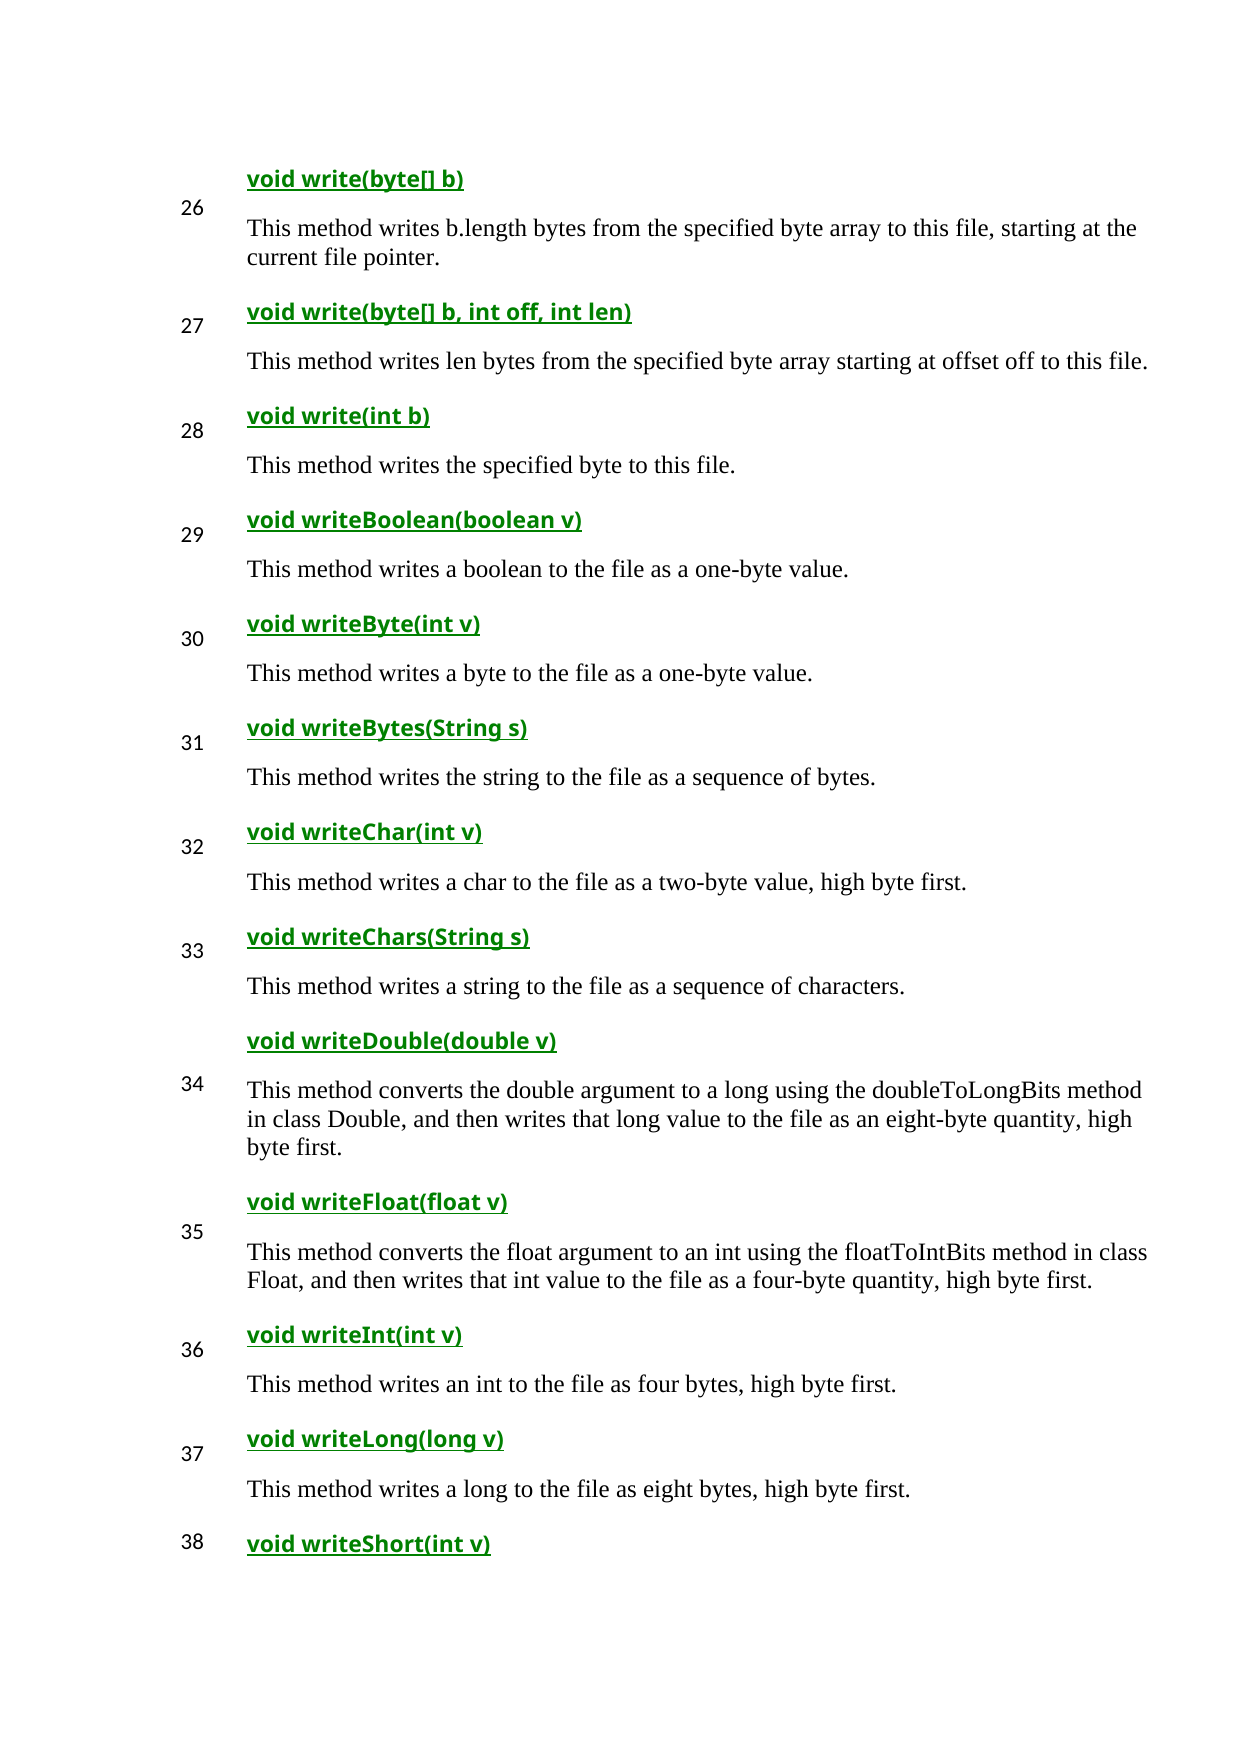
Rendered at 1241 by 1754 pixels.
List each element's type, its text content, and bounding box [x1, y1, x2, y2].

table_cell 36 [150, 1307, 234, 1411]
table_cell void writeBoolean(boolean v) This method writes a boolean to the file as a one-byte value. [234, 491, 1174, 595]
table_cell 26 [150, 150, 234, 283]
table_cell void writeLong(long v) This method writes a long to the file as eight bytes, high byte first. [234, 1411, 1174, 1515]
table_cell 30 [150, 595, 234, 699]
table_cell 28 [150, 387, 234, 491]
table_cell void writeBytes(String s) This method writes the string to the file as a sequence of bytes. [234, 700, 1174, 804]
table_cell void writeFloat(float v) This method converts the float argument to an int using the floatToIntBits method in class Float, and then writes that int value to the file as a four-byte quantity, high byte first. [234, 1174, 1174, 1307]
table_cell void write(byte[] b, int off, int len) This method writes len bytes from the specified byte array starting at offset off to this file. [234, 283, 1174, 387]
table_cell void write(byte[] b) This method writes b.length bytes from the specified byte array to this file, starting at the current file pointer. [234, 150, 1174, 283]
table_cell void writeChars(String s) This method writes a string to the file as a sequence of characters. [234, 908, 1174, 1012]
table_cell void writeDouble(double v) This method converts the double argument to a long using the doubleToLongBits method in class Double, and then writes that long value to the file as an eight-byte quantity, high byte first. [234, 1012, 1174, 1174]
table_cell 33 [150, 908, 234, 1012]
table_cell 35 [150, 1174, 234, 1307]
table_cell void write(int b) This method writes the specified byte to this file. [234, 387, 1174, 491]
table_cell void writeInt(int v) This method writes an int to the file as four bytes, high byte first. [234, 1307, 1174, 1411]
table_cell void writeChar(int v) This method writes a char to the file as a two-byte value, high byte first. [234, 804, 1174, 908]
table_cell 29 [150, 491, 234, 595]
table_cell 37 [150, 1411, 234, 1515]
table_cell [234, 1515, 1174, 1590]
table_cell void writeByte(int v) This method writes a byte to the file as a one-byte value. [234, 595, 1174, 699]
table_cell 31 [150, 700, 234, 804]
table_cell 38 [150, 1515, 234, 1590]
table_cell 27 [150, 283, 234, 387]
table_cell 32 [150, 804, 234, 908]
table_cell 34 [150, 1012, 234, 1174]
